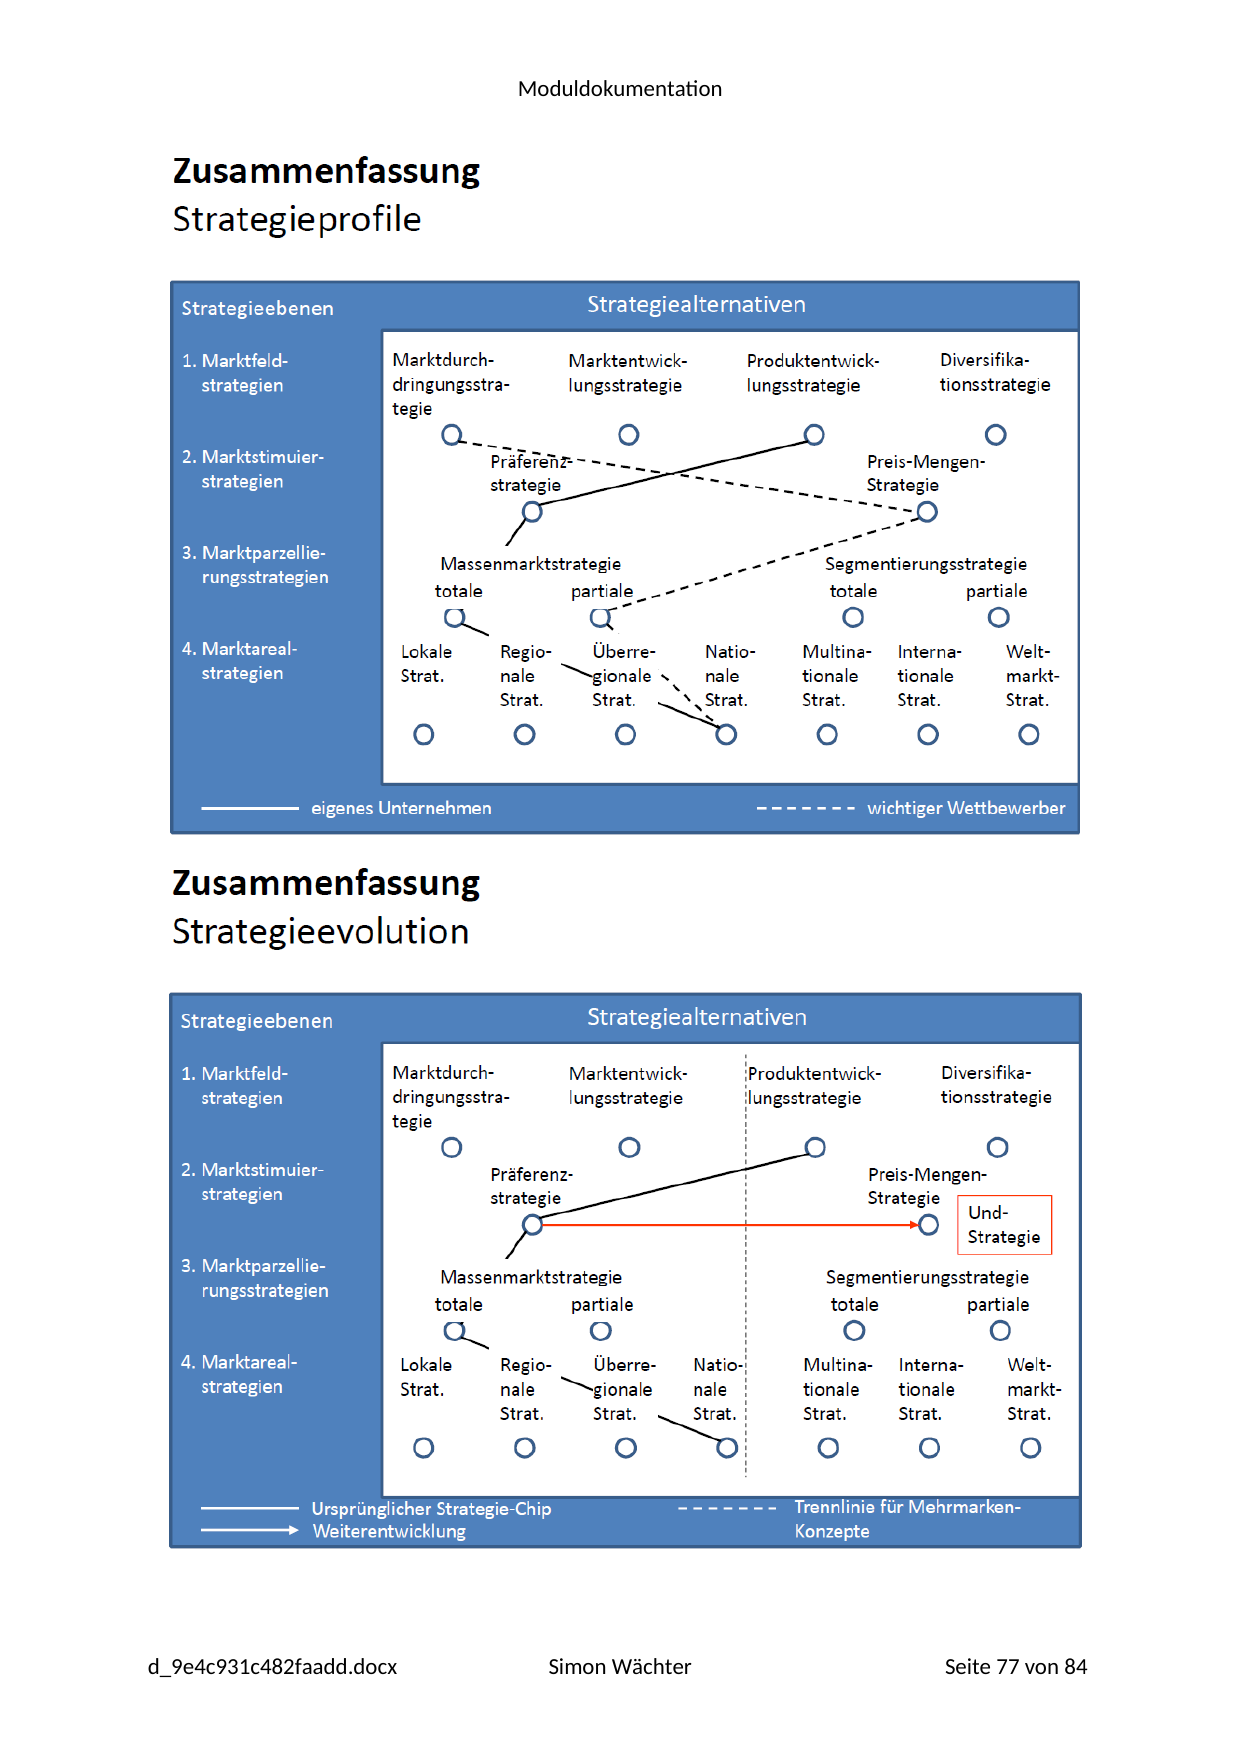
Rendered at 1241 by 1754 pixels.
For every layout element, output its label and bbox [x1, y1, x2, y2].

picture [147, 147, 1093, 841]
picture [147, 859, 1093, 1552]
